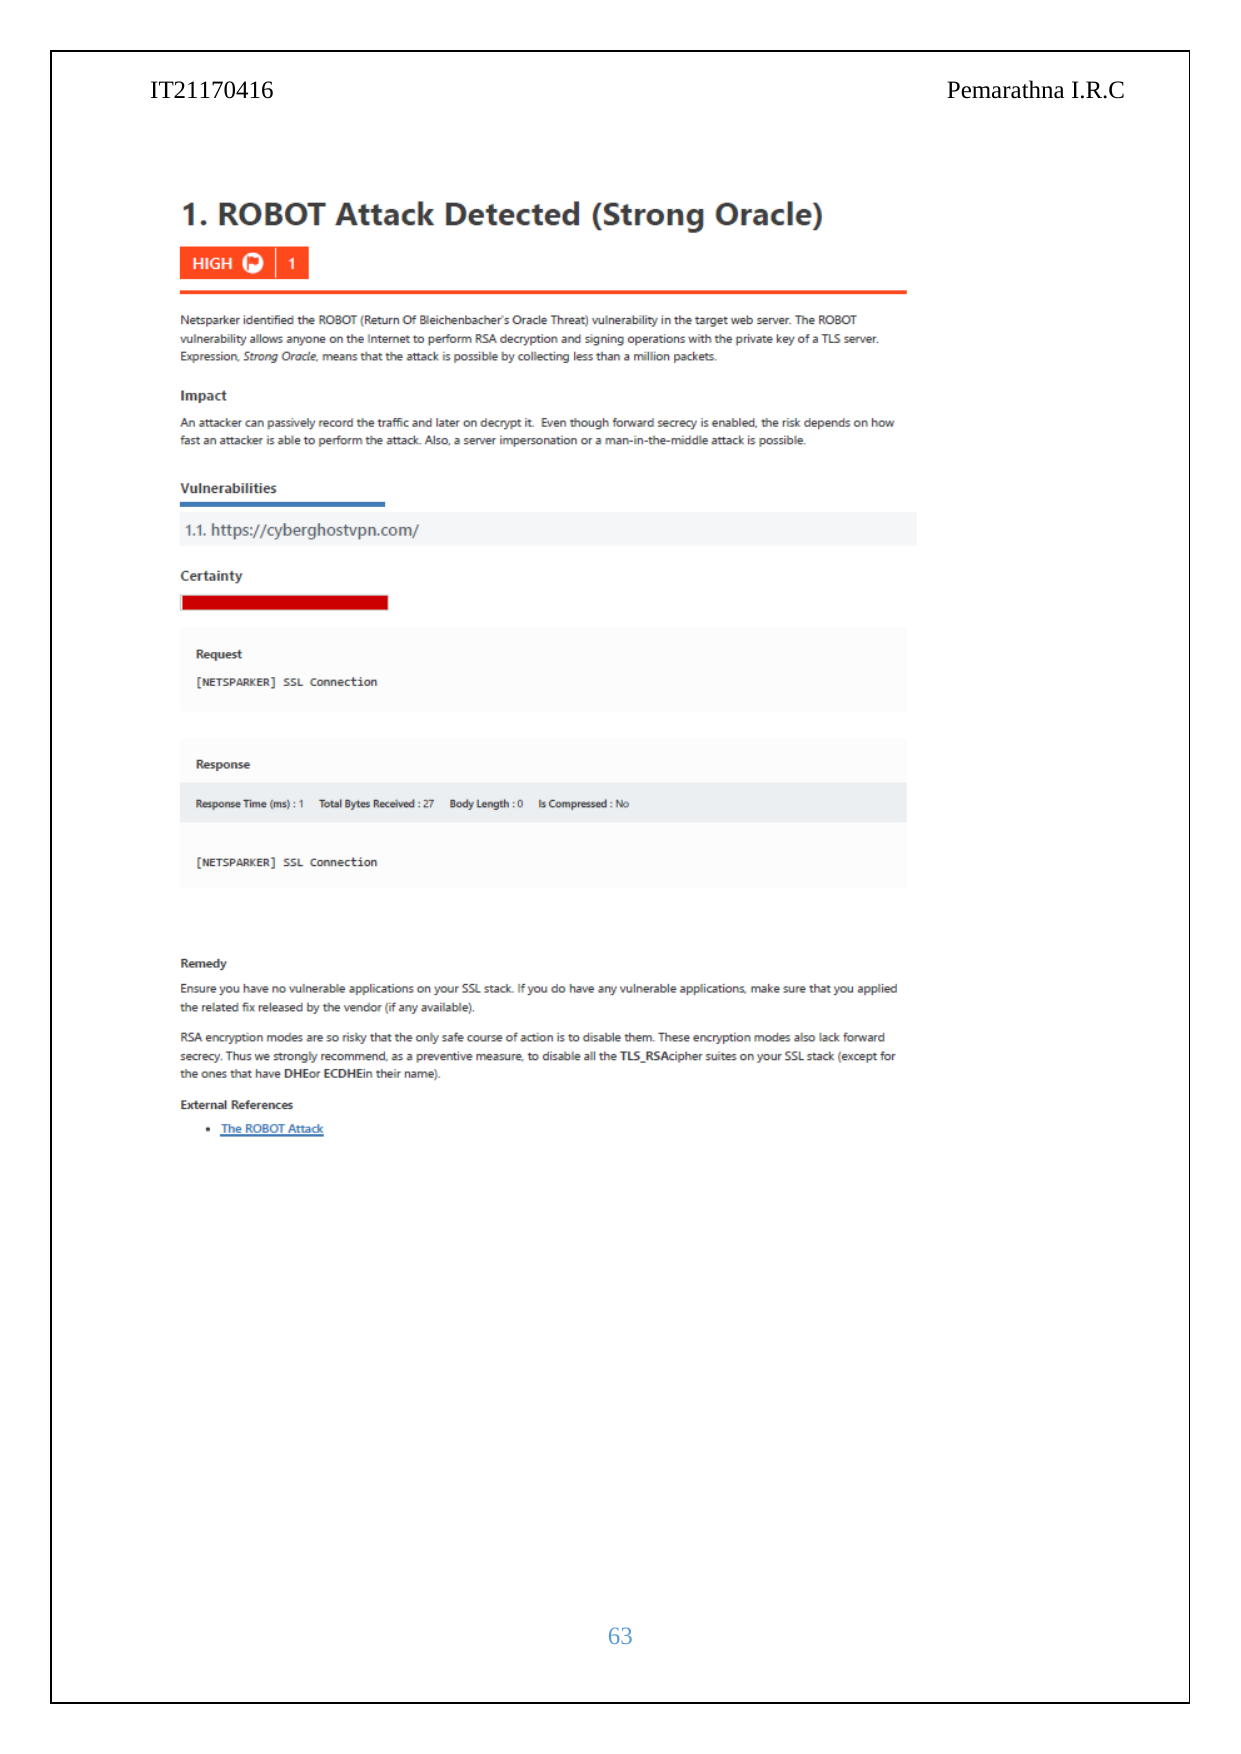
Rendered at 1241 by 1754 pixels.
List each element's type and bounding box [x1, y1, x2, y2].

picture [150, 150, 922, 1153]
